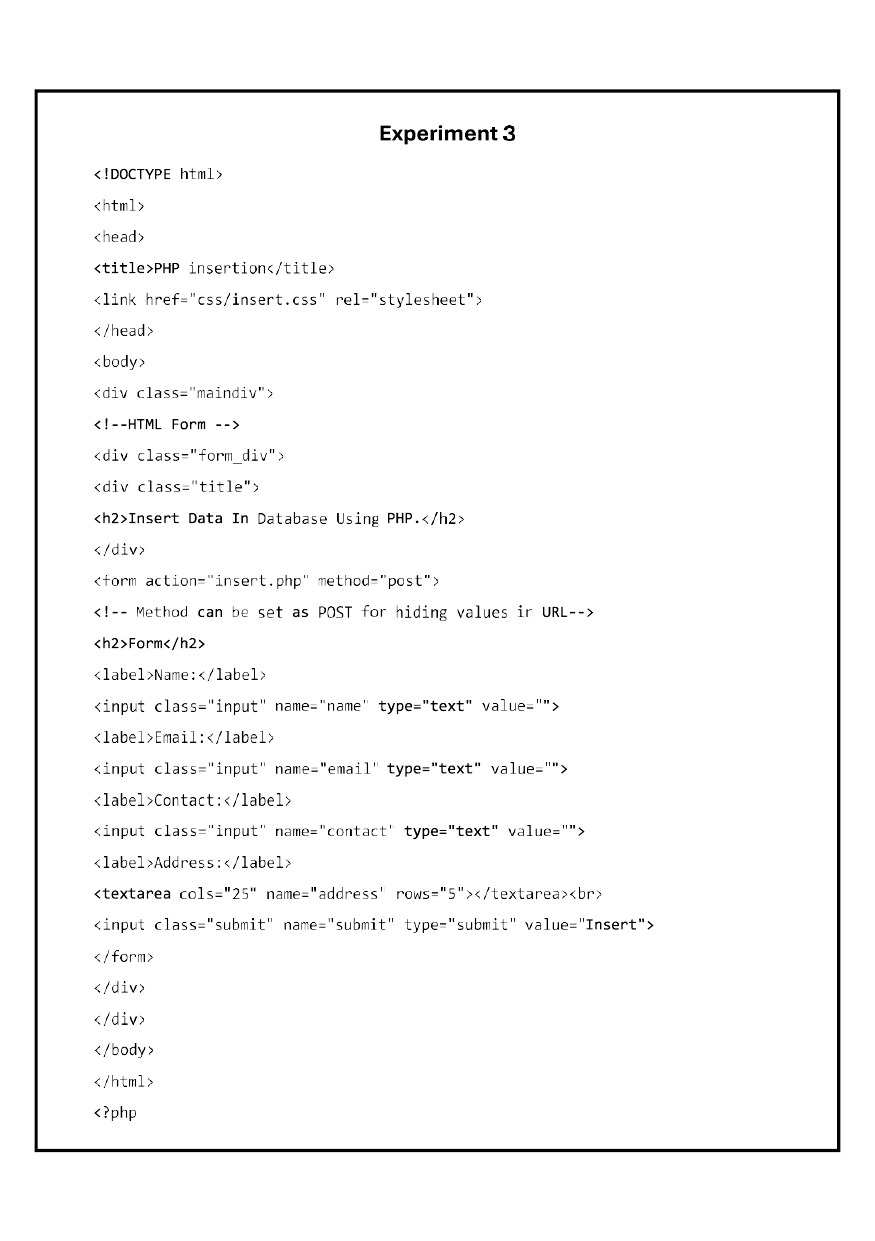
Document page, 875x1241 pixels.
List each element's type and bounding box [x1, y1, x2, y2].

picture [284, 918, 393, 930]
picture [258, 512, 379, 527]
picture [94, 1012, 144, 1026]
picture [104, 1106, 136, 1121]
picture [137, 606, 187, 617]
picture [525, 918, 584, 930]
picture [232, 606, 248, 617]
picture [94, 324, 153, 337]
picture [94, 480, 258, 492]
picture [267, 887, 385, 899]
picture [508, 825, 567, 836]
picture [94, 293, 324, 306]
picture [155, 762, 265, 777]
picture [181, 168, 222, 179]
picture [94, 731, 274, 744]
picture [94, 543, 145, 556]
picture [94, 825, 145, 839]
picture [94, 230, 144, 242]
picture [397, 887, 602, 900]
picture [276, 825, 394, 836]
picture [94, 793, 291, 807]
picture [319, 606, 352, 618]
picture [517, 605, 533, 617]
picture [361, 605, 387, 617]
picture [491, 762, 550, 774]
picture [396, 605, 507, 621]
picture [94, 668, 265, 681]
picture [258, 606, 283, 618]
picture [318, 575, 439, 589]
picture [482, 699, 541, 711]
picture [276, 700, 368, 711]
picture [94, 355, 145, 370]
picture [94, 856, 291, 869]
picture [94, 199, 144, 211]
picture [276, 762, 378, 774]
picture [189, 262, 334, 275]
picture [155, 918, 272, 930]
picture [94, 762, 145, 777]
picture [422, 512, 464, 525]
picture [404, 918, 515, 933]
picture [146, 575, 308, 589]
picture [180, 887, 248, 899]
picture [155, 825, 265, 839]
picture [94, 950, 153, 963]
picture [94, 1043, 154, 1058]
picture [503, 125, 515, 141]
picture [94, 1075, 153, 1088]
picture [94, 918, 144, 933]
picture [94, 449, 284, 464]
picture [94, 575, 136, 586]
picture [94, 699, 145, 715]
picture [94, 981, 145, 994]
picture [336, 293, 482, 308]
picture [155, 699, 265, 715]
picture [94, 387, 273, 398]
